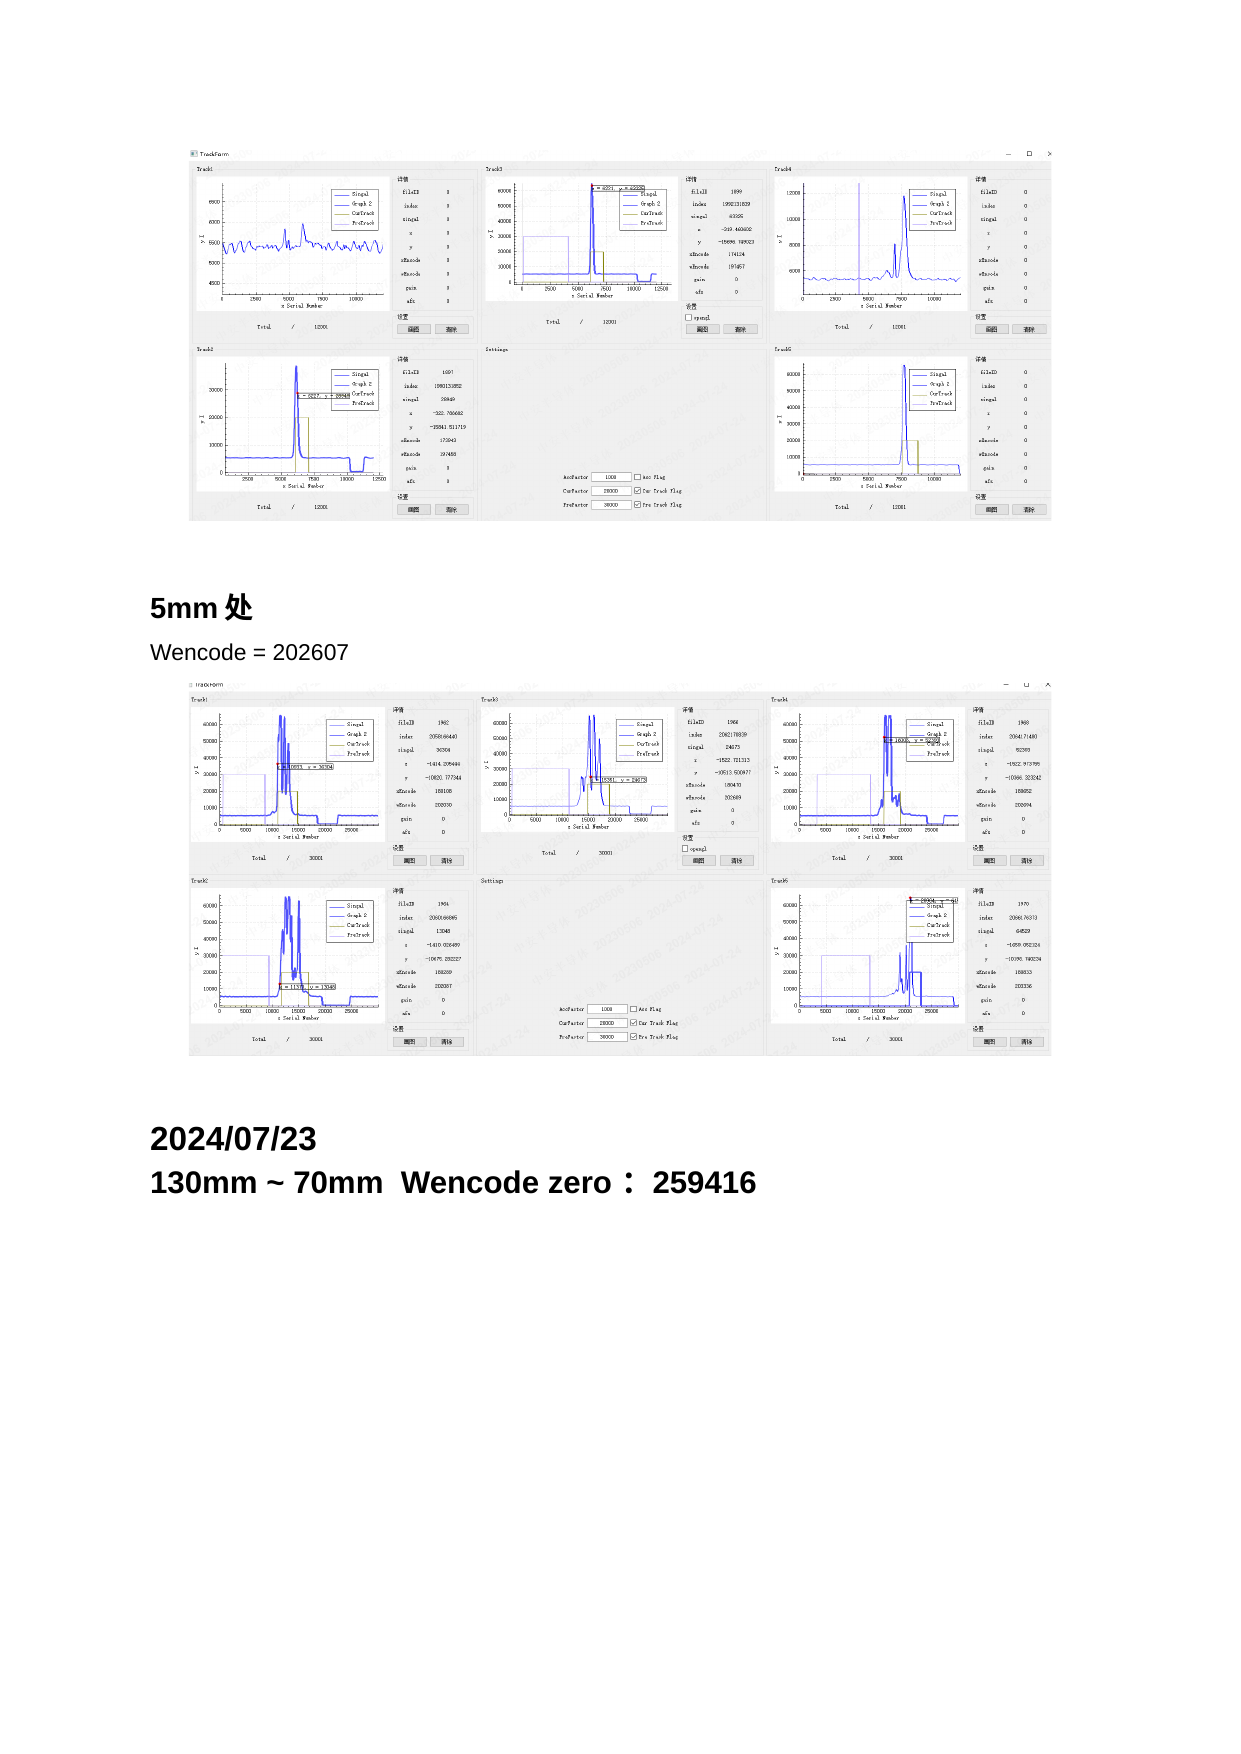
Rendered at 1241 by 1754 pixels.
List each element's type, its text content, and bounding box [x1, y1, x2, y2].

picture [188, 683, 1052, 1056]
picture [188, 150, 1052, 521]
text Wencode = 202607 [150, 639, 1090, 666]
